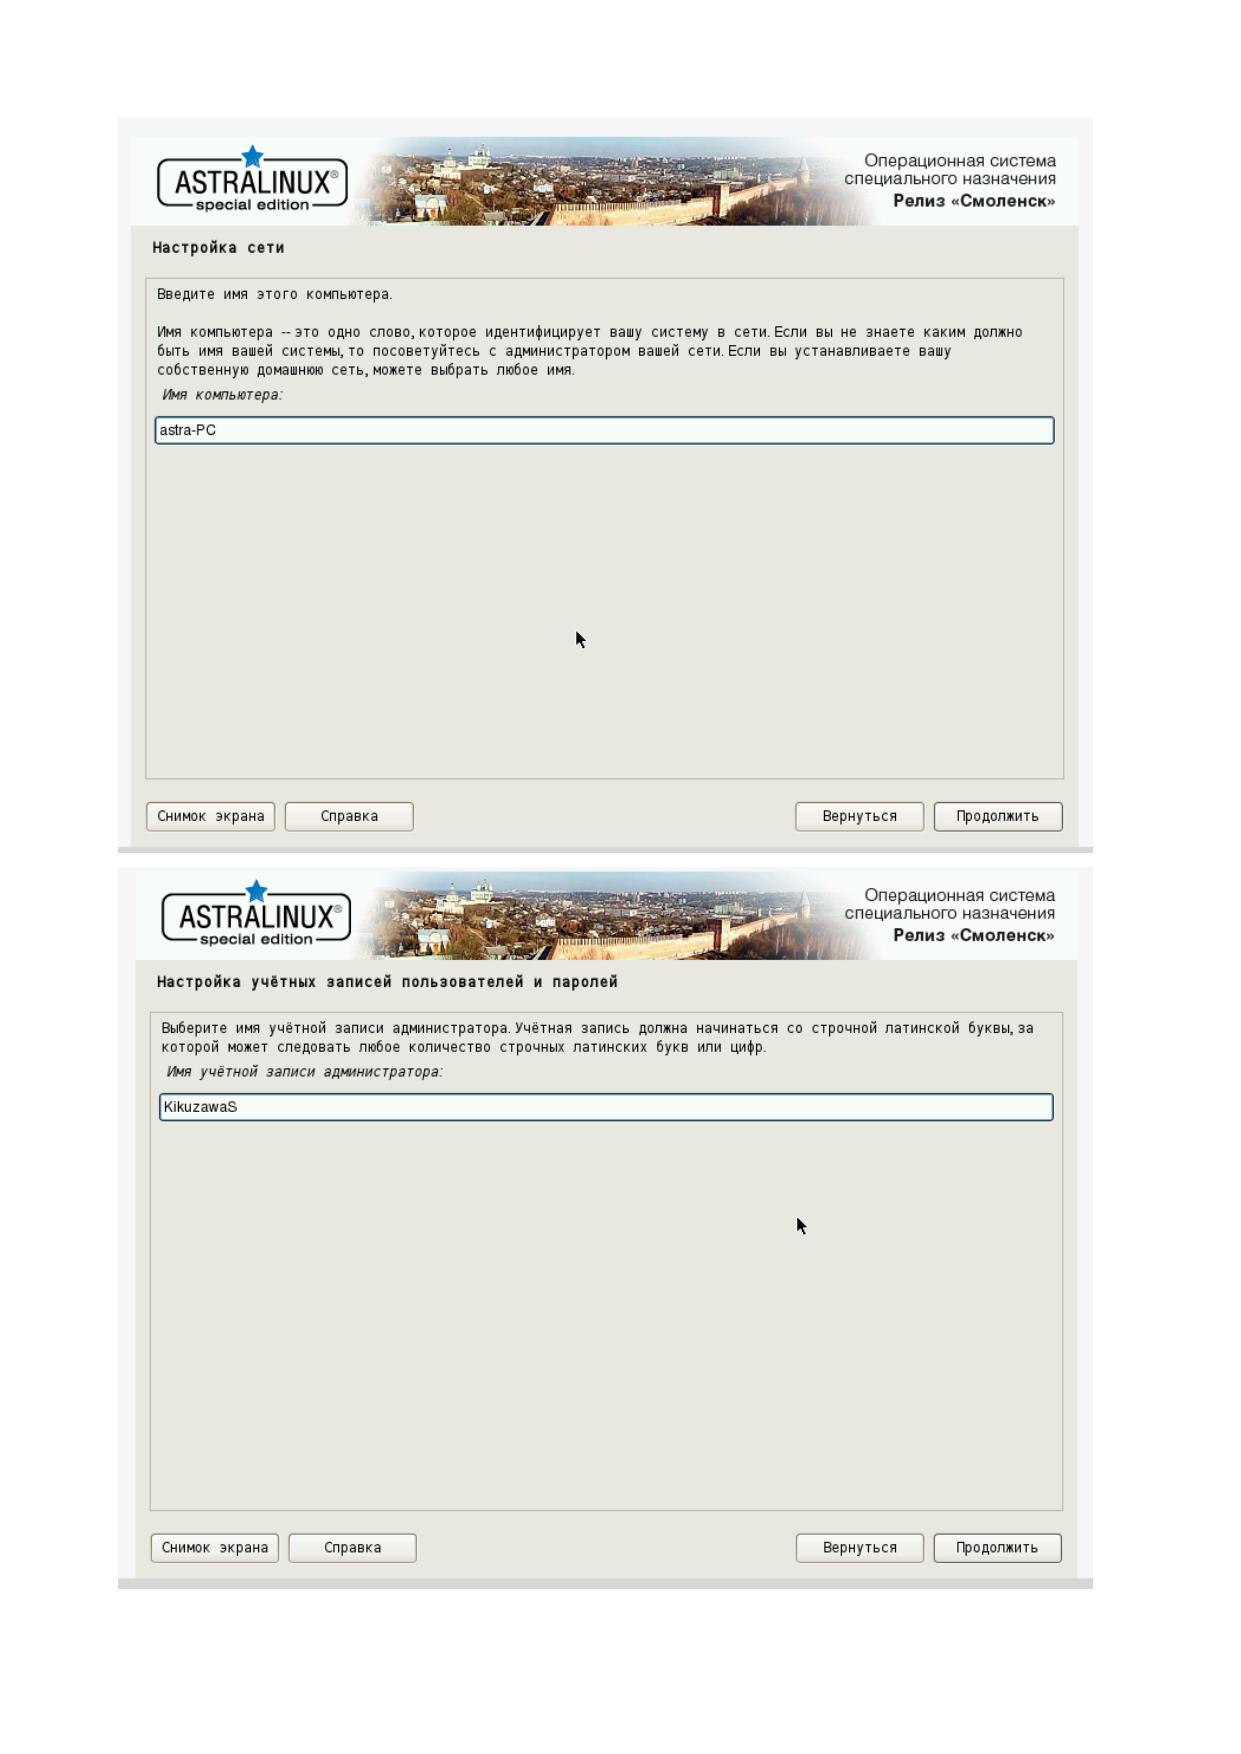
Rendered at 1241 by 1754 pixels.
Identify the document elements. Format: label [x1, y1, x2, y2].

picture [118, 867, 1094, 1589]
picture [118, 118, 1094, 853]
